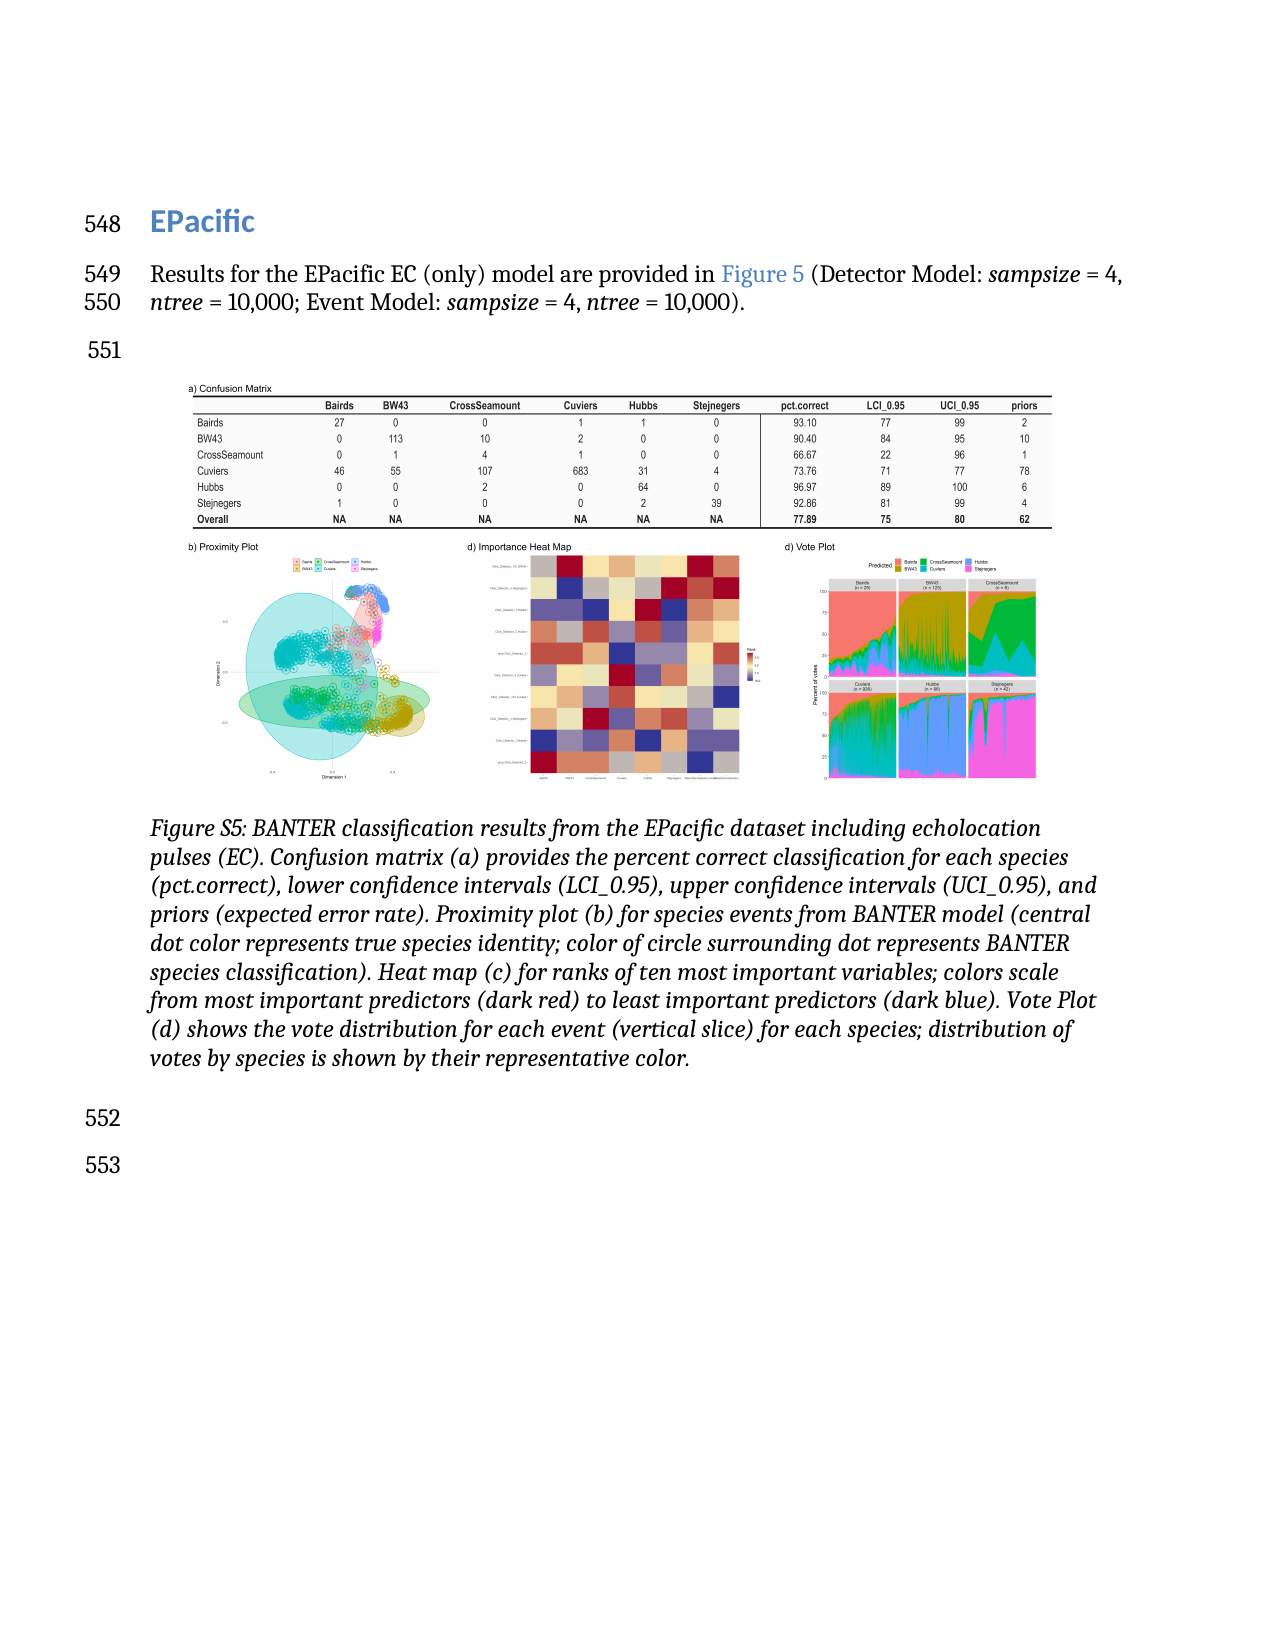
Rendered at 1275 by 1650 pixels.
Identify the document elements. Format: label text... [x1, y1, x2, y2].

picture [188, 383, 1064, 794]
table_header Figure S5: BANTER classification results from the EPacific dataset including echolocation pulses (EC). Confusion matrix (a) provides the percent correct classification for each species (pct.correct), lower confidence intervals (LCI_0.95), upper confidence intervals (UCI_0.95), and priors (expected error rate). Proximity plot (b) for species events from BANTER model (central dot color represents true species identity; color of circle surrounding dot represents BANTER species classification). Heat map (c) for ranks of ten most important variables; colors scale from most important predictors (dark red) to least important predictors (dark blue). Vote Plot (d) shows the vote distribution for each event (vertical slice) for each species; distribution of votes by species is shown by their representative color. [139, 383, 1114, 1085]
subtitle EPacific [150, 200, 1125, 241]
text Results for the EPacific EC (only) model are provided in Figure 5 (Detector Model: sampsize = 4, ntree = 10,000; Event Model: sampsize = 4, ntree = 10,000). [150, 259, 1125, 317]
